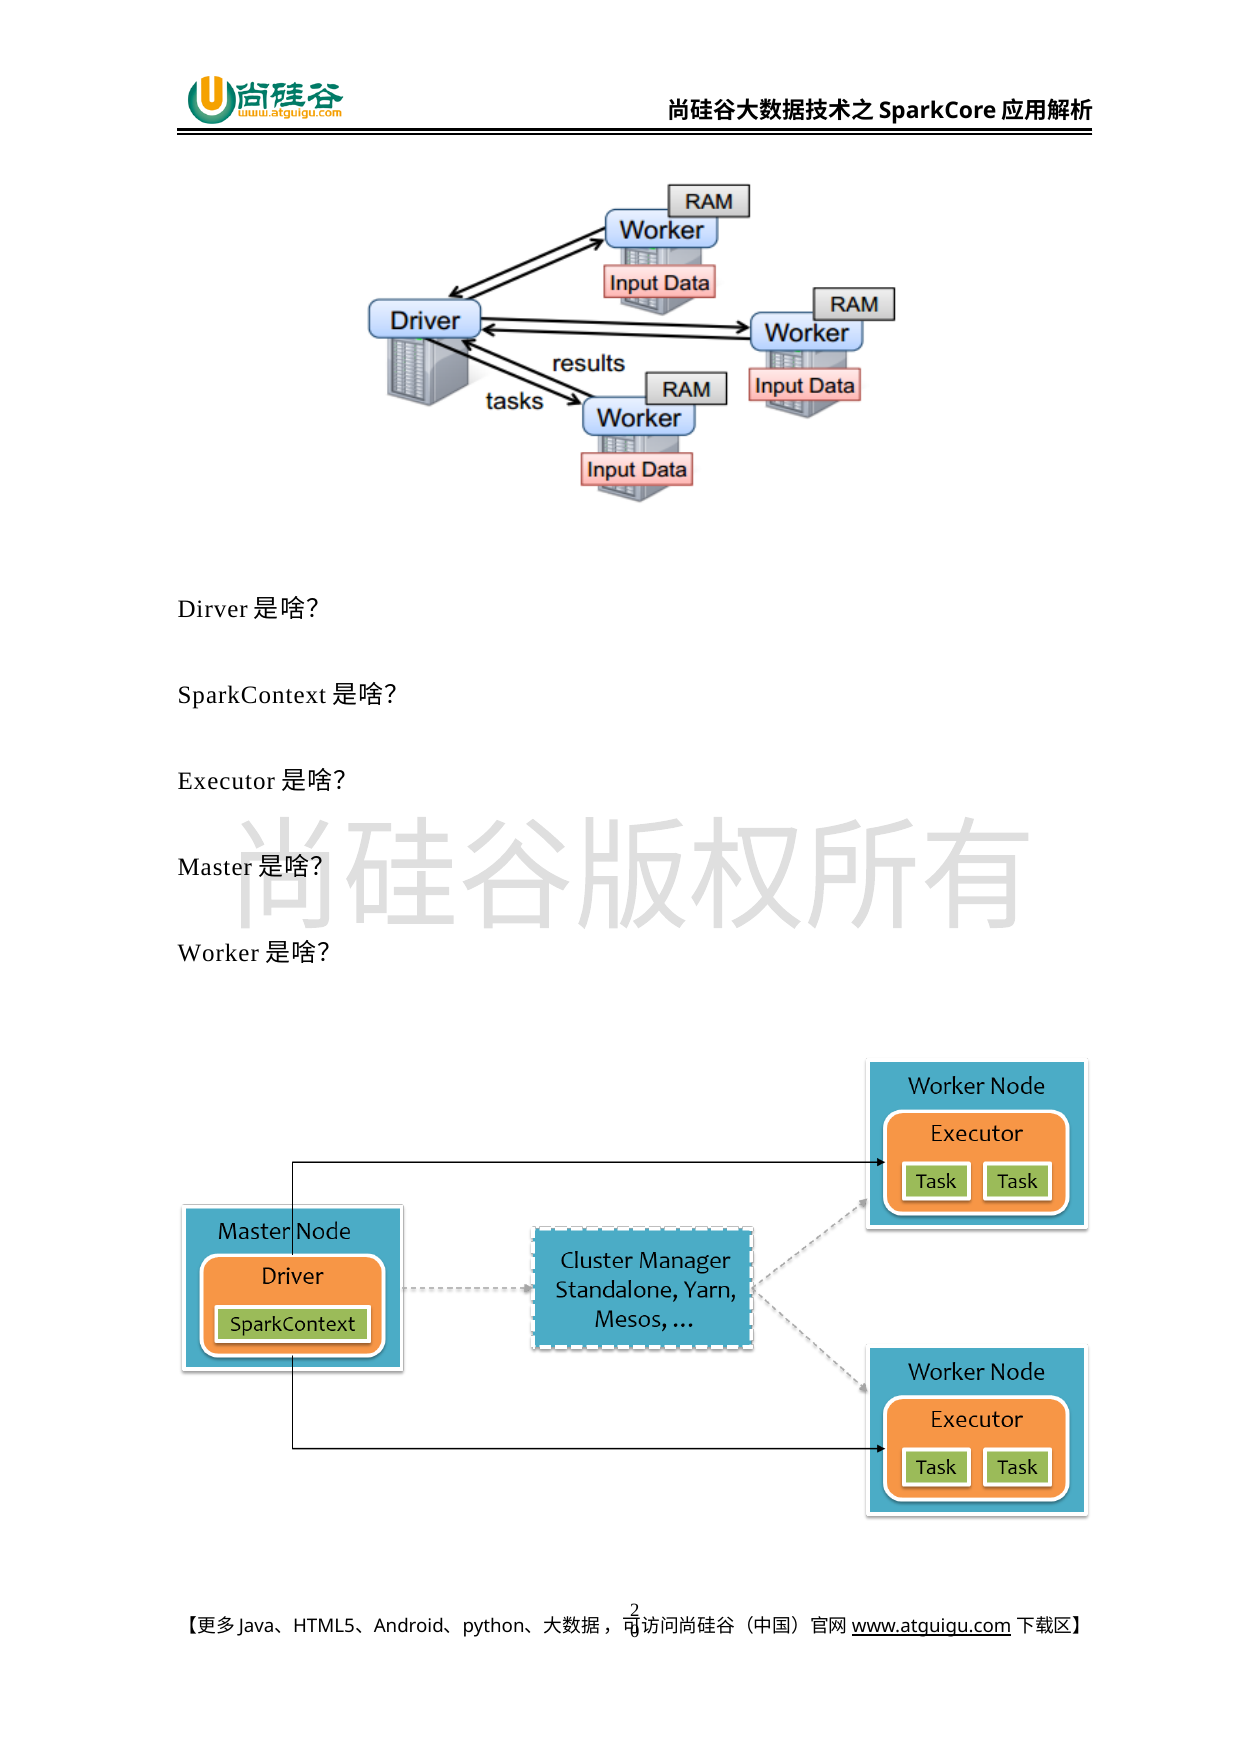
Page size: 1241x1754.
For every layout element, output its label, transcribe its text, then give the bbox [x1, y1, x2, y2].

text Executor是啥？ [177, 744, 1092, 812]
text SparkContext是啥？ [177, 658, 1092, 726]
picture [322, 160, 948, 520]
text Master是啥？ [177, 831, 1092, 898]
picture [177, 68, 362, 128]
picture [177, 1055, 1092, 1522]
text Worker是啥？ [177, 917, 1092, 984]
text Dirver是啥？ [177, 572, 1092, 640]
